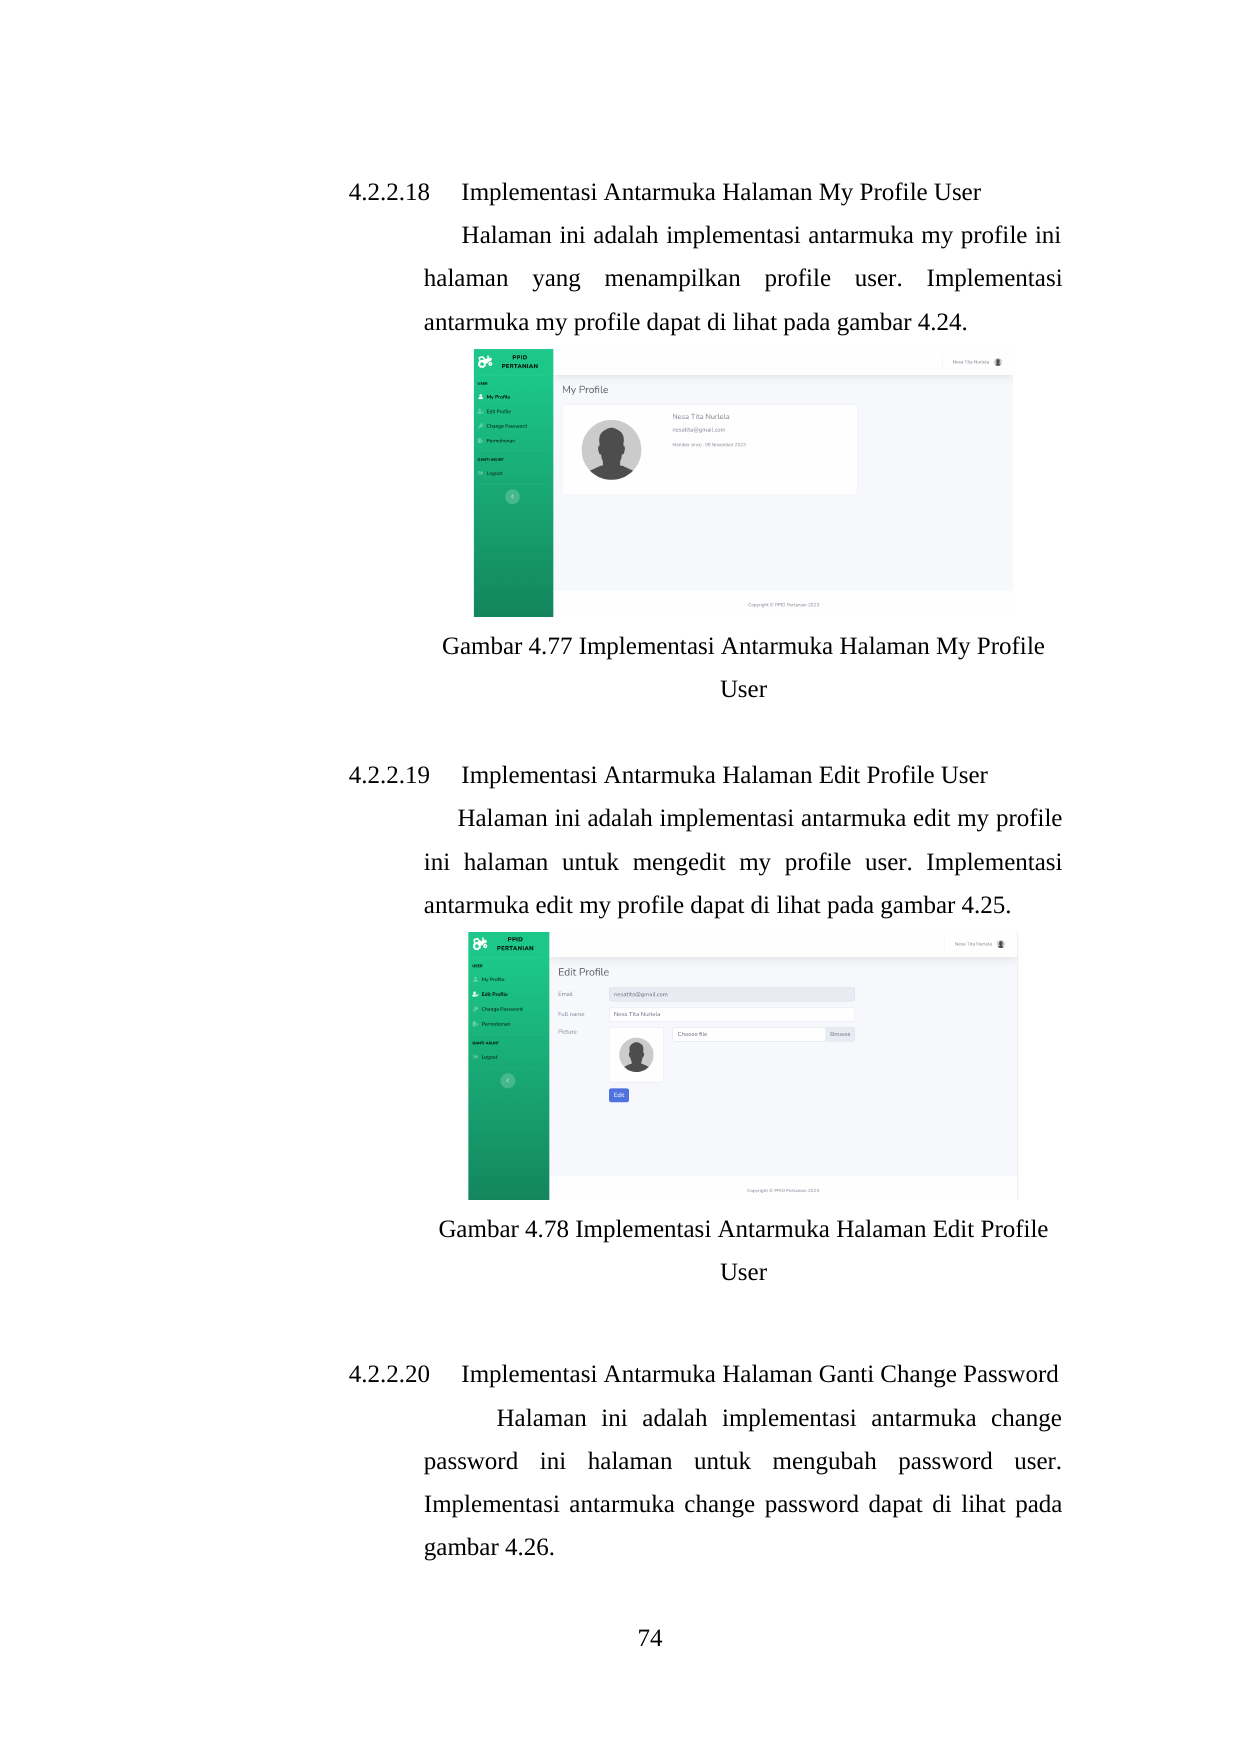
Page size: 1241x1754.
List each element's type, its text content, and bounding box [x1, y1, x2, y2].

list Halaman ini adalah implementasi antarmuka edit my profile ini halaman untuk mengedit my profile user. Implementasi antarmuka edit my profile dapat di lihat pada gambar 4.25. [424, 803, 1063, 918]
list Implementasi Antarmuka Halaman Edit Profile User [349, 760, 1063, 789]
list Implementasi Antarmuka Halaman Ganti Change Password [349, 1359, 1063, 1388]
list Halaman ini adalah implementasi antarmuka my profile ini halaman yang menampilkan profile user. Implementasi antarmuka my profile dapat di lihat pada gambar 4.24. [424, 220, 1063, 335]
picture [473, 349, 1013, 617]
list Halaman ini adalah implementasi antarmuka change password ini halaman untuk mengubah password user. Implementasi antarmuka change password dapat di lihat pada gambar 4.26. [424, 1403, 1063, 1561]
picture [468, 932, 1019, 1200]
list Implementasi Antarmuka Halaman My Profile User [349, 177, 1063, 206]
